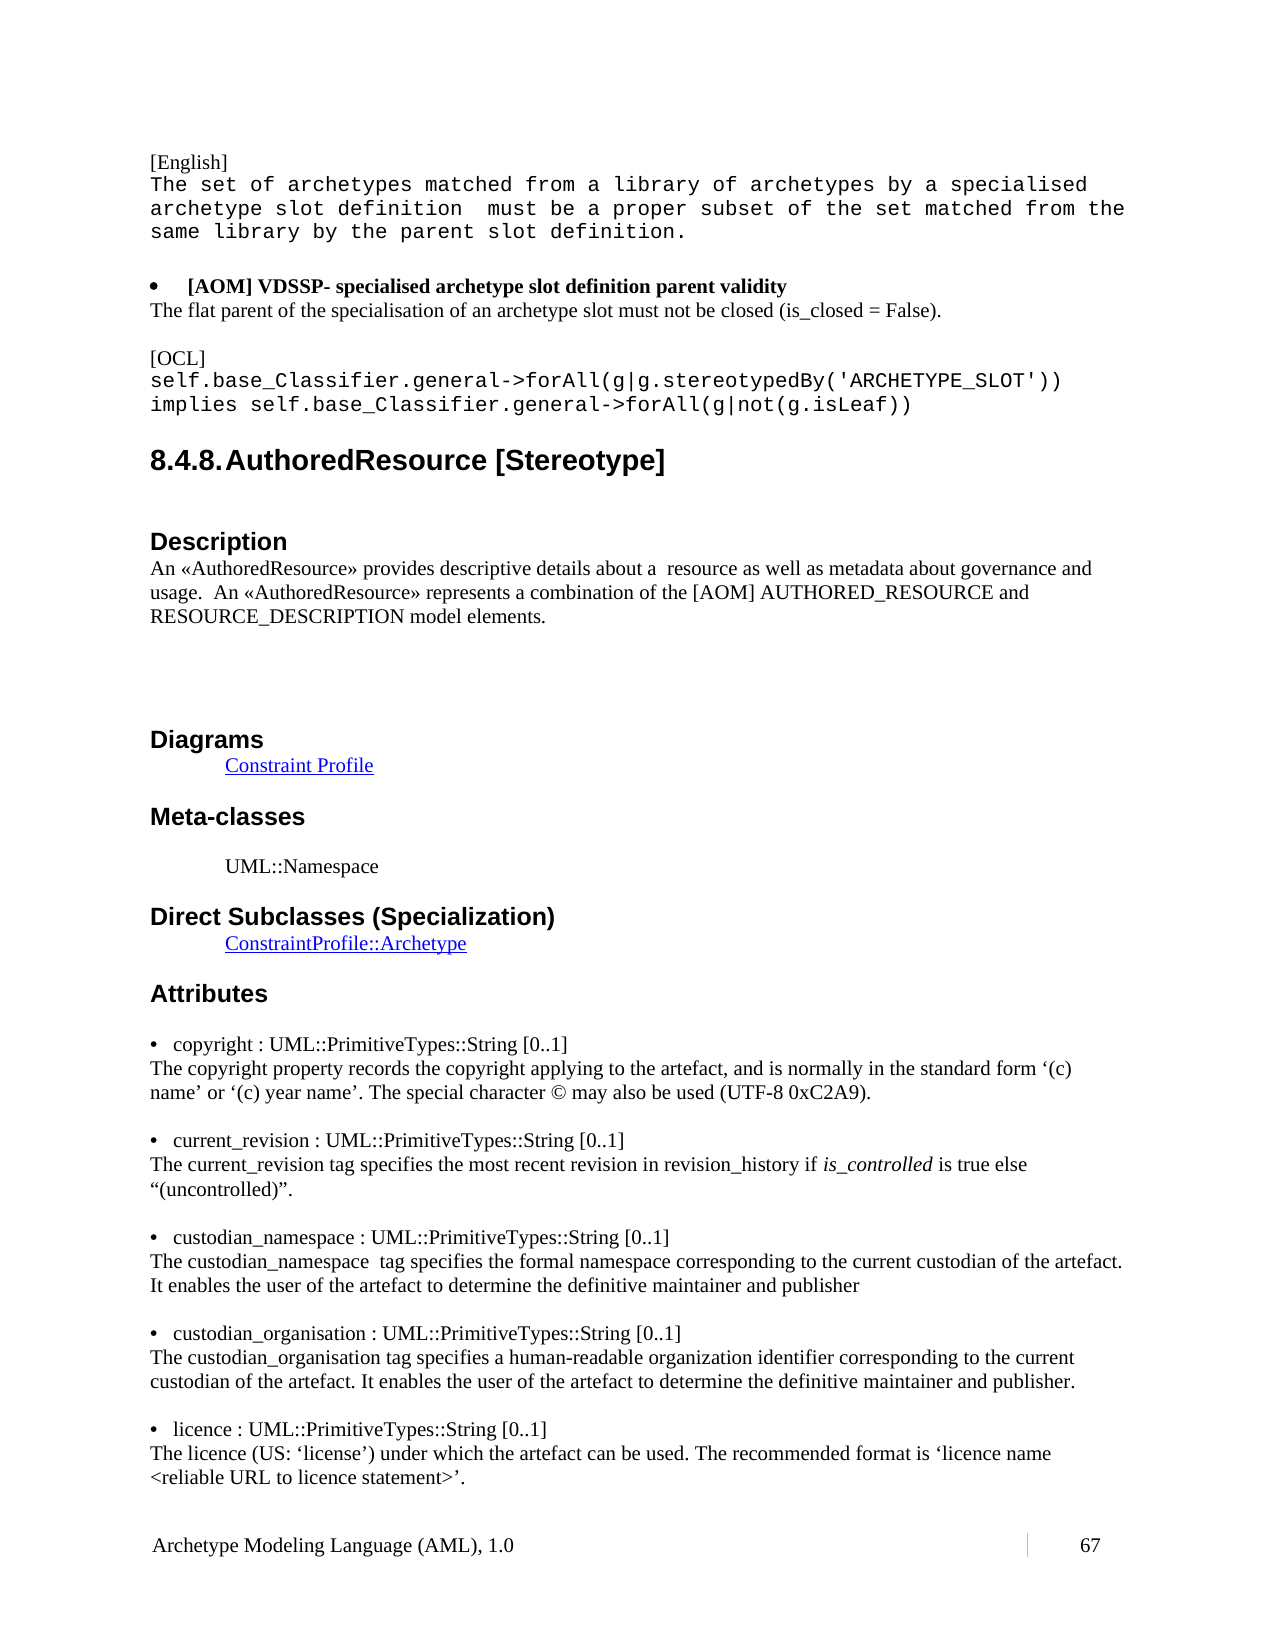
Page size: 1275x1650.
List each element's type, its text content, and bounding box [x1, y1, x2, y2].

text • copyright : UML::PrimitiveTypes::String [0..1] [150, 1032, 1125, 1056]
text Description [150, 527, 1125, 556]
text • custodian_namespace : UML::PrimitiveTypes::String [0..1] [150, 1224, 1125, 1249]
text Constraint Profile [225, 753, 1125, 777]
text Meta-classes [150, 801, 1125, 830]
text [OCL] [150, 346, 1125, 370]
text • licence : UML::PrimitiveTypes::String [0..1] [150, 1417, 1125, 1441]
list [AOM] VDSSP- specialised archetype slot definition parent validity [150, 274, 1125, 298]
text UML::Namespace [150, 854, 1125, 878]
text • custodian_organisation : UML::PrimitiveTypes::String [0..1] [150, 1321, 1125, 1345]
text ConstraintProfile::Archetype [150, 931, 1125, 955]
text An «AuthoredResource» provides descriptive details about a resource as well as metadata about governance and usage. An «AuthoredResource» represents a combination of the [AOM] AUTHORED_RESOURCE and RESOURCE_DESCRIPTION model elements. [150, 556, 1125, 628]
text Attributes [150, 979, 1125, 1008]
text The custodian_namespace tag specifies the formal namespace corresponding to the current custodian of the artefact. It enables the user of the artefact to determine the definitive maintainer and publisher [150, 1249, 1125, 1297]
text The licence (US: ‘license’) under which the artefact can be used. The recommended format is ‘licence name <reliable URL to licence statement>’. [150, 1441, 1125, 1489]
text The set of archetypes matched from a library of archetypes by a specialised archetype slot definition must be a proper subset of the set matched from the same library by the parent slot definition. [150, 174, 1125, 245]
text Diagrams [150, 724, 1125, 753]
text [English] [150, 150, 1125, 174]
text The copyright property records the copyright applying to the artefact, and is normally in the standard form ‘(c) name’ or ‘(c) year name’. The special character © may also be used (UTF-8 0xC2A9). [150, 1056, 1125, 1104]
text The custodian_organisation tag specifies a human-readable organization identifier corresponding to the current custodian of the artefact. It enables the user of the artefact to determine the definitive maintainer and publisher. [150, 1345, 1125, 1393]
subtitle AuthoredResource [Stereotype] [150, 443, 1125, 476]
text self.base_Classifier.general->forAll(g|g.stereotypedBy('ARCHETYPE_SLOT')) implies self.base_Classifier.general->forAll(g|not(g.isLeaf)) [150, 370, 1125, 417]
text • current_revision : UML::PrimitiveTypes::String [0..1] [150, 1128, 1125, 1152]
text The flat parent of the specialisation of an archetype slot must not be closed (is_closed = False). [150, 298, 1125, 322]
text Direct Subclasses (Specialization) [150, 902, 1125, 931]
text The current_revision tag specifies the most recent revision in revision_history if is_controlled is true else “(uncontrolled)”. [150, 1152, 1125, 1201]
